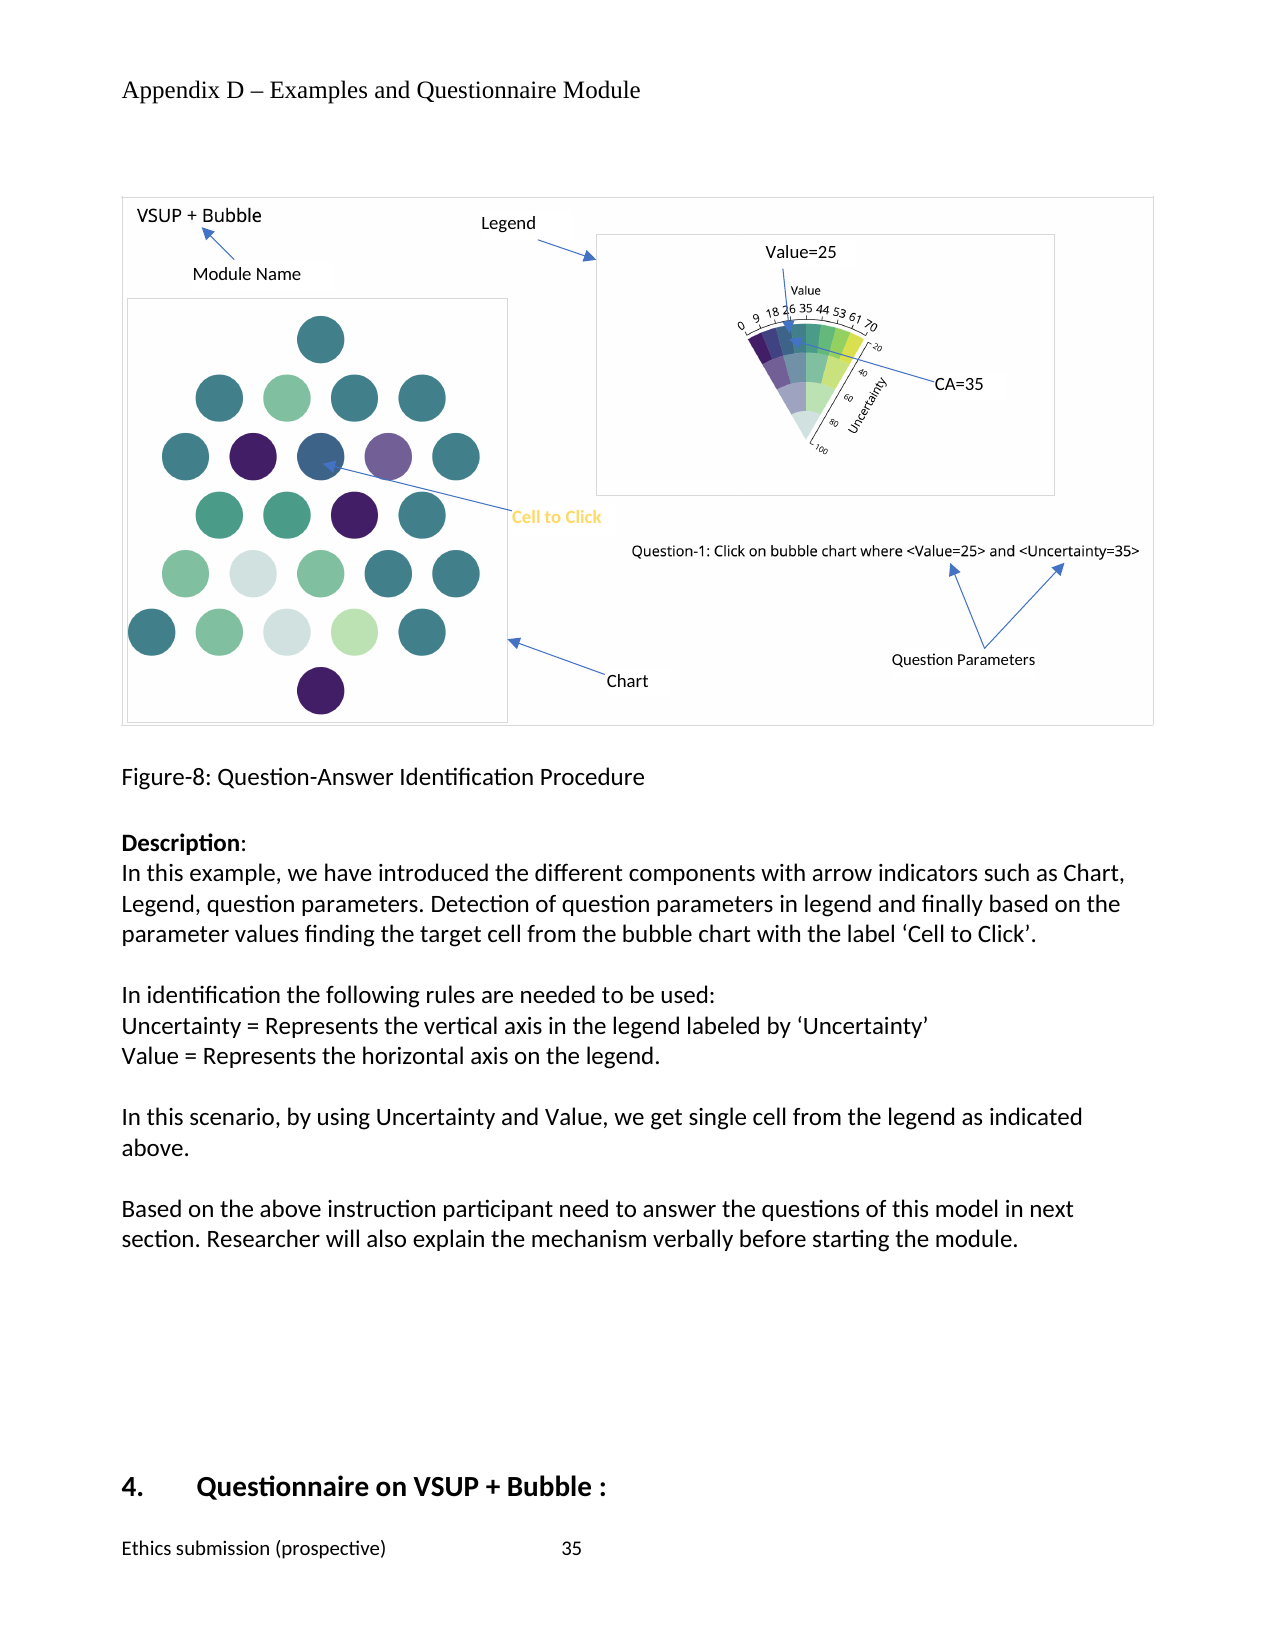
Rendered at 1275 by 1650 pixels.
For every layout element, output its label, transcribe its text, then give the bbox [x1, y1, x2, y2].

picture [123, 198, 1153, 725]
text In this example, we have introduced the different components with arrow indicators such as Chart, Legend, question parameters. Detection of question parameters in legend and finally based on the parameter values finding the target cell from the bubble chart with the label ‘Cell to Click’. [121, 857, 1153, 949]
text In identification the following rules are needed to be used: [121, 979, 1153, 1010]
text Description: [121, 827, 1153, 857]
text In this scenario, by using Uncertainty and Value, we get single cell from the legend as indicated above. [121, 1102, 1153, 1163]
text Value = Represents the horizontal axis on the legend. [121, 1041, 1153, 1071]
text 4. Questionnaire on VSUP + Bubble : [121, 1468, 1153, 1503]
text Based on the above instruction participant need to answer the questions of this model in next section. Researcher will also explain the mechanism verbally before starting the module. [121, 1193, 1153, 1254]
text Figure-8: Question-Answer Identification Procedure [121, 761, 1153, 791]
text Uncertainty = Represents the vertical axis in the legend labeled by ‘Uncertainty’ [121, 1010, 1153, 1041]
